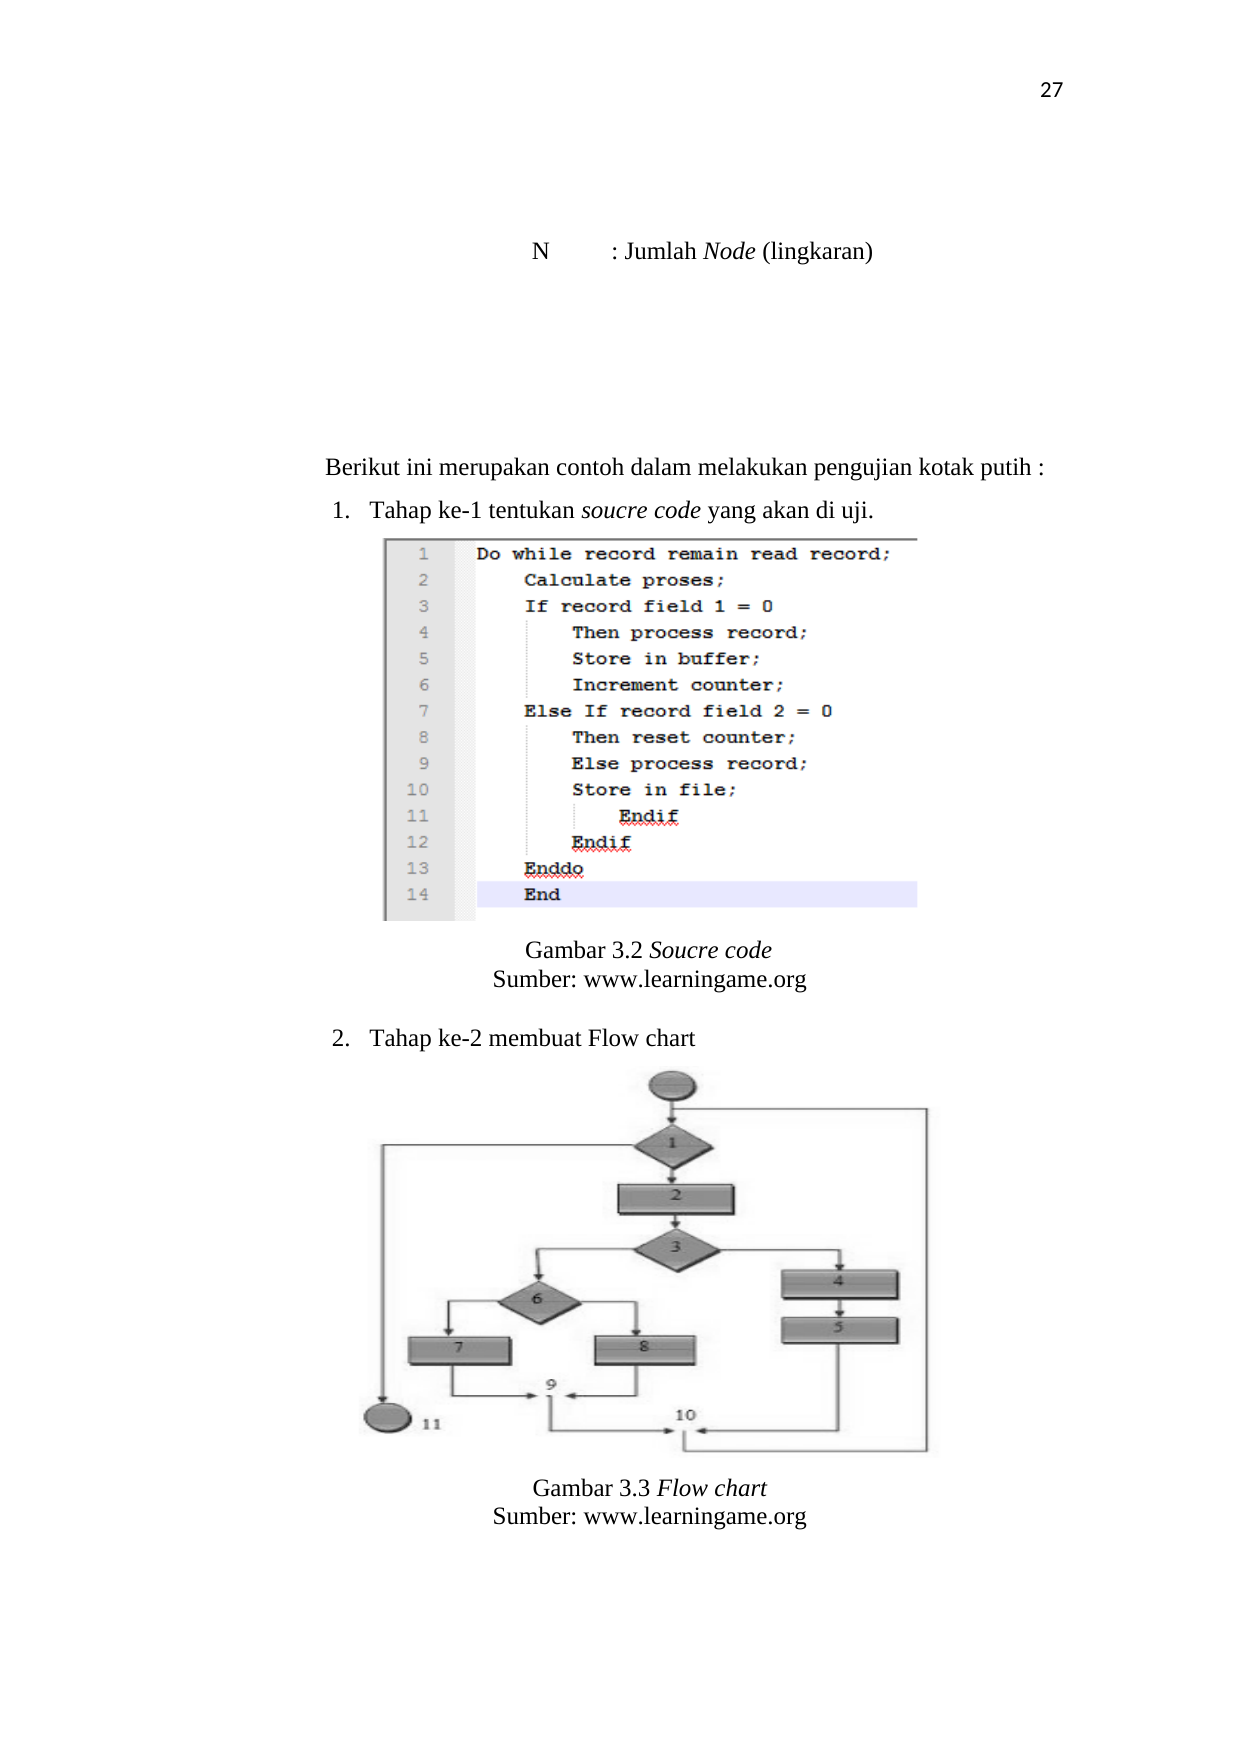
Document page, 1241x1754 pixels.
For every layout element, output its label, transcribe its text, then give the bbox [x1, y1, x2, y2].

text Sumber: www.learningame.org [236, 964, 1063, 992]
text Gambar 3.3 Flow chart [236, 1473, 1063, 1501]
list Tahap ke-1 tentukan soucre code yang akan di uji. [332, 495, 1063, 524]
text Gambar 3.2 Soucre code [236, 935, 1063, 964]
list Tahap ke-2 membuat Flow chart [332, 1023, 1063, 1052]
text Sumber: www.learningame.org [236, 1501, 1063, 1530]
text Berikut ini merupakan contoh dalam melakukan pengujian kotak putih : [325, 452, 1063, 481]
picture [381, 538, 918, 921]
list N : Jumlah Node (lingkaran) [532, 236, 1063, 265]
